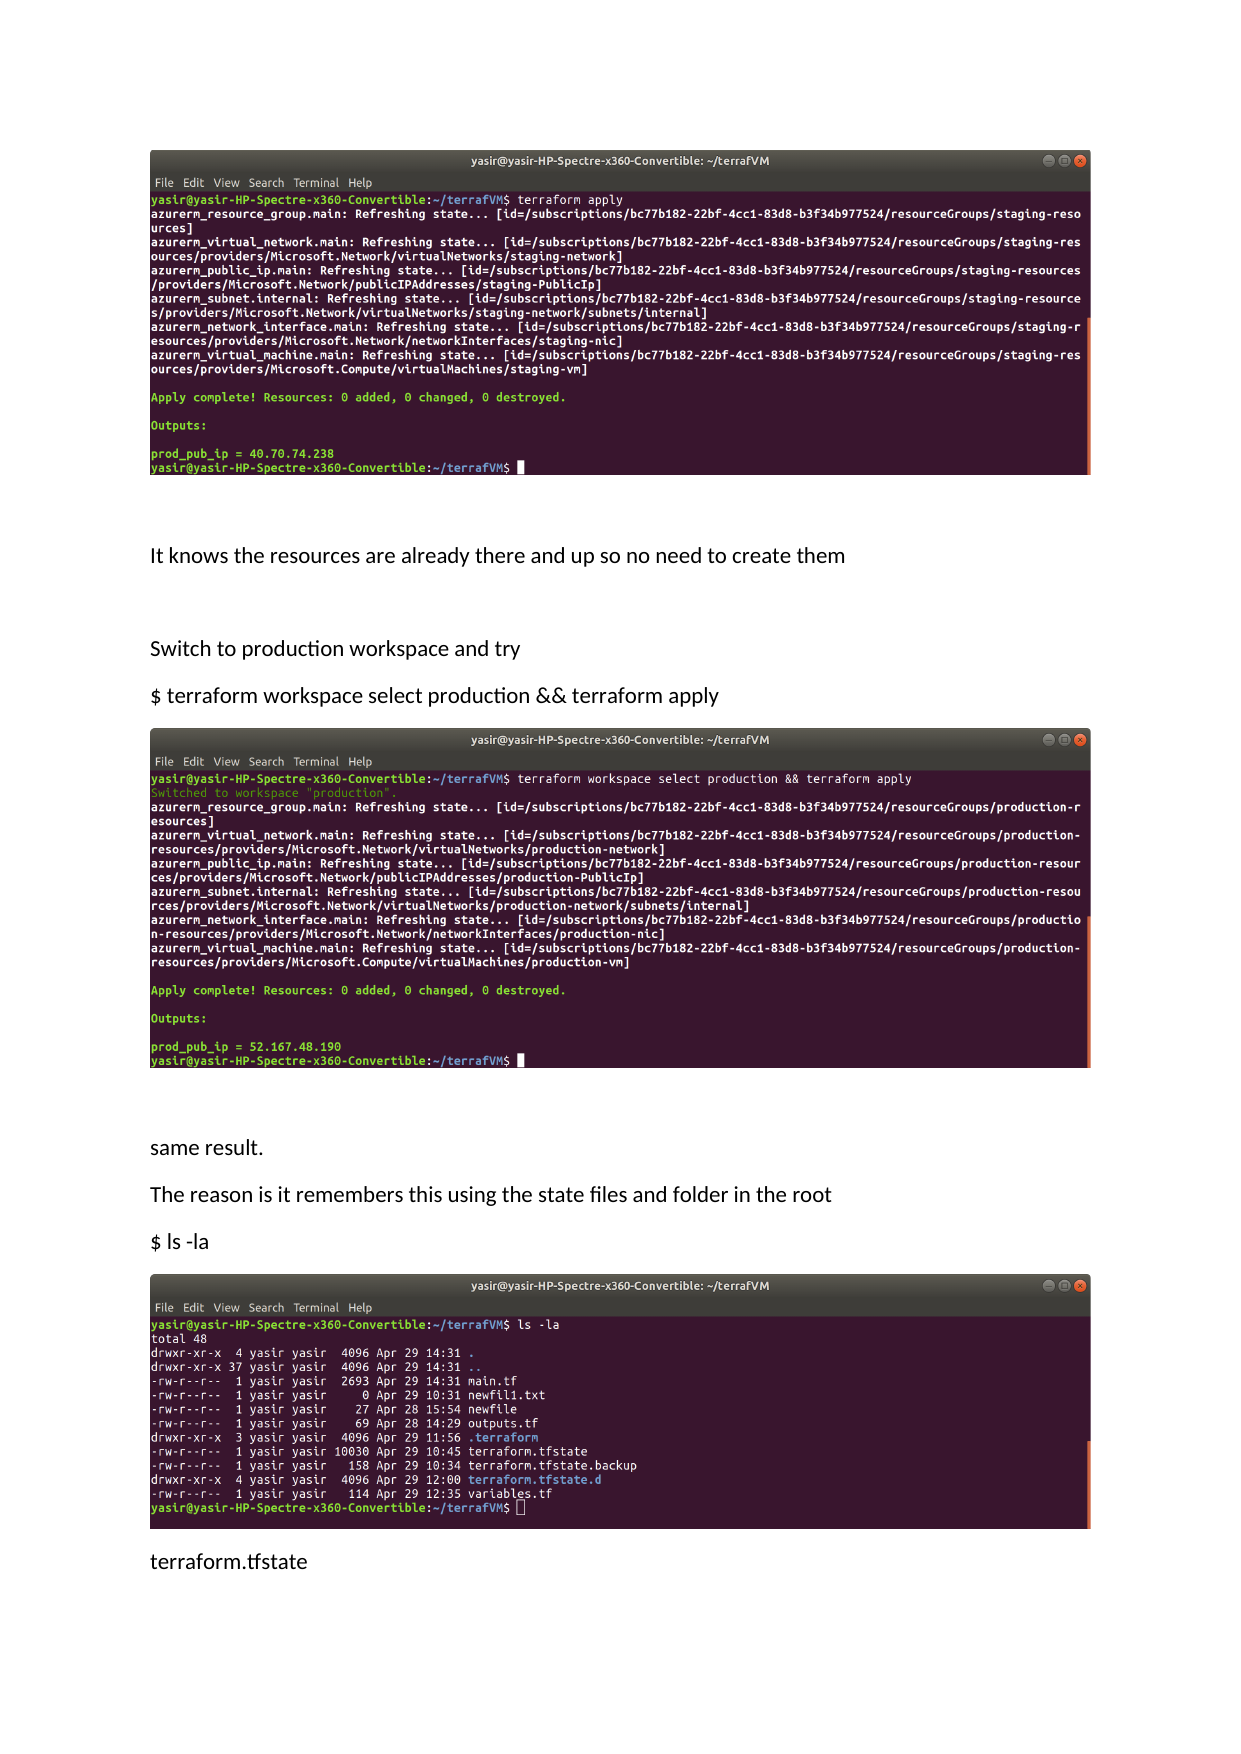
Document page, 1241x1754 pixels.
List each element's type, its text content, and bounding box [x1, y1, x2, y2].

picture [150, 150, 1091, 475]
text The reason is it remembers this using the state files and folder in the root [150, 1180, 1090, 1208]
text $ ls -la [150, 1227, 1090, 1255]
text It knows the resources are already there and up so no need to create them [150, 541, 1090, 569]
text terraform.tfstate [150, 1547, 1090, 1575]
picture [150, 1274, 1091, 1529]
picture [150, 728, 1091, 1068]
text same result. [150, 1133, 1090, 1162]
text Switch to production workspace and try [150, 634, 1090, 662]
text $ terraform workspace select production && terraform apply [150, 681, 1090, 709]
